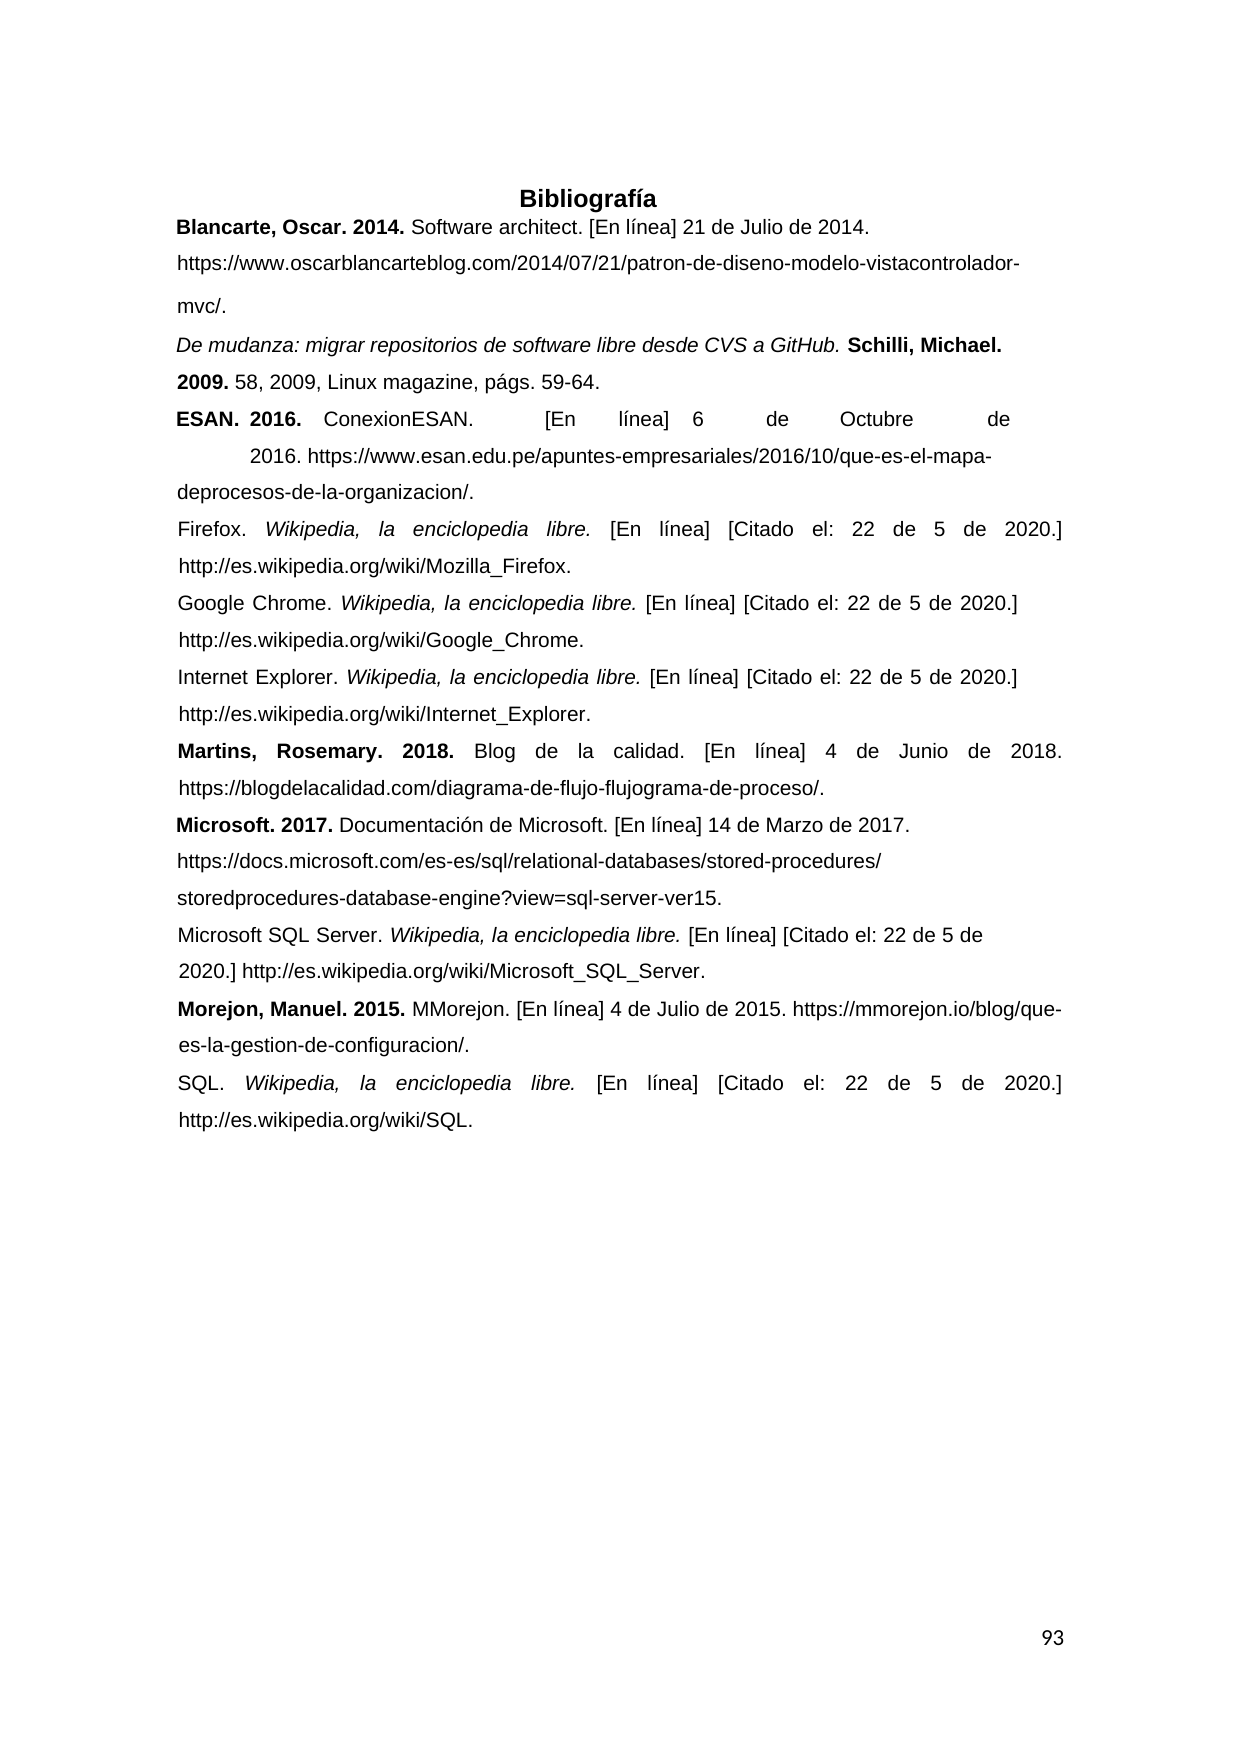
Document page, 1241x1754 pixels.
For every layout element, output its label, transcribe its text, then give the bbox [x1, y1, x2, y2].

subtitle Bibliografía [190, 184, 986, 213]
text Microsoft SQL Server. Wikipedia, la enciclopedia libre. [En línea] [Citado el: 22 de 5 de 2020.] http://es.wikipedia.org/wiki/Microsoft_SQL_Server. [177, 922, 983, 983]
text Morejon, Manuel. 2015. MMorejon. [En línea] 4 de Julio de 2015. https://mmorejon.io/blog/que-es-la-gestion-de-configuracion/. [177, 996, 1063, 1057]
text Martins, Rosemary. 2018. Blog de la calidad. [En línea] 4 de Junio de 2018. https://blogdelacalidad.com/diagrama-de-flujo-flujograma-de-proceso/. [177, 739, 1063, 800]
text De mudanza: migrar repositorios de software libre desde CVS a GitHub. Schilli, Michael. 2009. 58, 2009, Linux magazine, págs. 59-64. [176, 333, 1043, 394]
text Microsoft. 2017. Documentación de Microsoft. [En línea] 14 de Marzo de 2017. https://docs.microsoft.com/es-es/sql/relational-databases/stored-procedures/storedprocedures-database-engine?view=sql-server-ver15. [176, 813, 1046, 909]
text Google Chrome. Wikipedia, la enciclopedia libre. [En línea] [Citado el: 22 de 5 de 2020.] http://es.wikipedia.org/wiki/Google_Chrome. [177, 591, 1018, 652]
text Blancarte, Oscar. 2014. Software architect. [En línea] 21 de Julio de 2014. https://www.oscarblancarteblog.com/2014/07/21/patron-de-diseno-modelo-vistacontrolador-mvc/. [176, 215, 1046, 318]
text Internet Explorer. Wikipedia, la enciclopedia libre. [En línea] [Citado el: 22 de 5 de 2020.] http://es.wikipedia.org/wiki/Internet_Explorer. [177, 665, 1018, 726]
text ESAN. 2016. ConexionESAN. [En línea] 6 de Octubre de 2016. https://www.esan.edu.pe/apuntes-empresariales/2016/10/que-es-el-mapa-deprocesos-de-la-organizacion/. [176, 407, 1046, 503]
text SQL. Wikipedia, la enciclopedia libre. [En línea] [Citado el: 22 de 5 de 2020.] http://es.wikipedia.org/wiki/SQL. [177, 1071, 1063, 1132]
text Firefox. Wikipedia, la enciclopedia libre. [En línea] [Citado el: 22 de 5 de 2020.] http://es.wikipedia.org/wiki/Mozilla_Firefox. [177, 517, 1063, 577]
